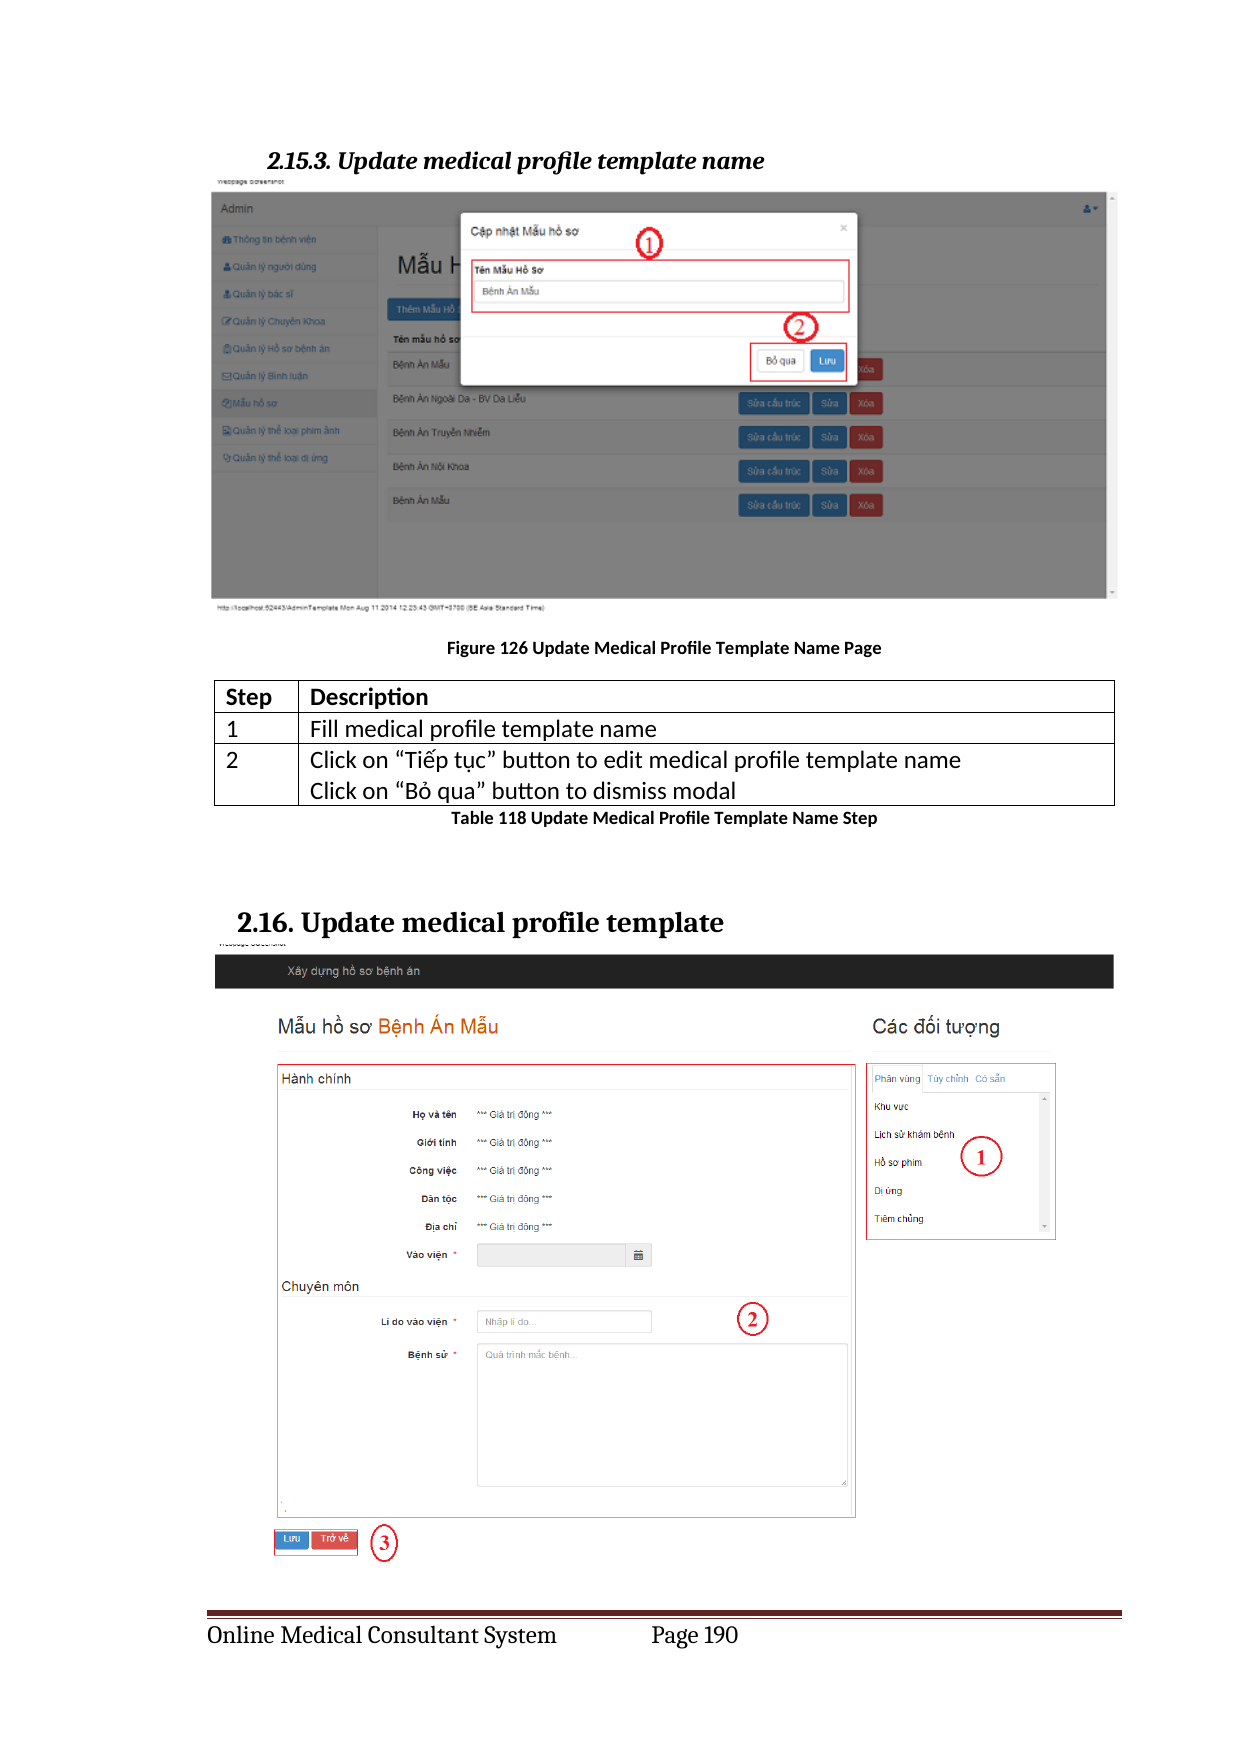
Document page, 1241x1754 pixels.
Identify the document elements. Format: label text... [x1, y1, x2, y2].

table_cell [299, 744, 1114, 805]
subtitle Update medical profile template name [267, 147, 1122, 176]
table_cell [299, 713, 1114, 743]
picture [215, 944, 1114, 1574]
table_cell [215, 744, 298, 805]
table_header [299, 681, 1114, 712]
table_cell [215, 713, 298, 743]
subtitle Update medical profile template [237, 906, 1122, 939]
picture [211, 180, 1118, 612]
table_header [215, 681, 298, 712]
